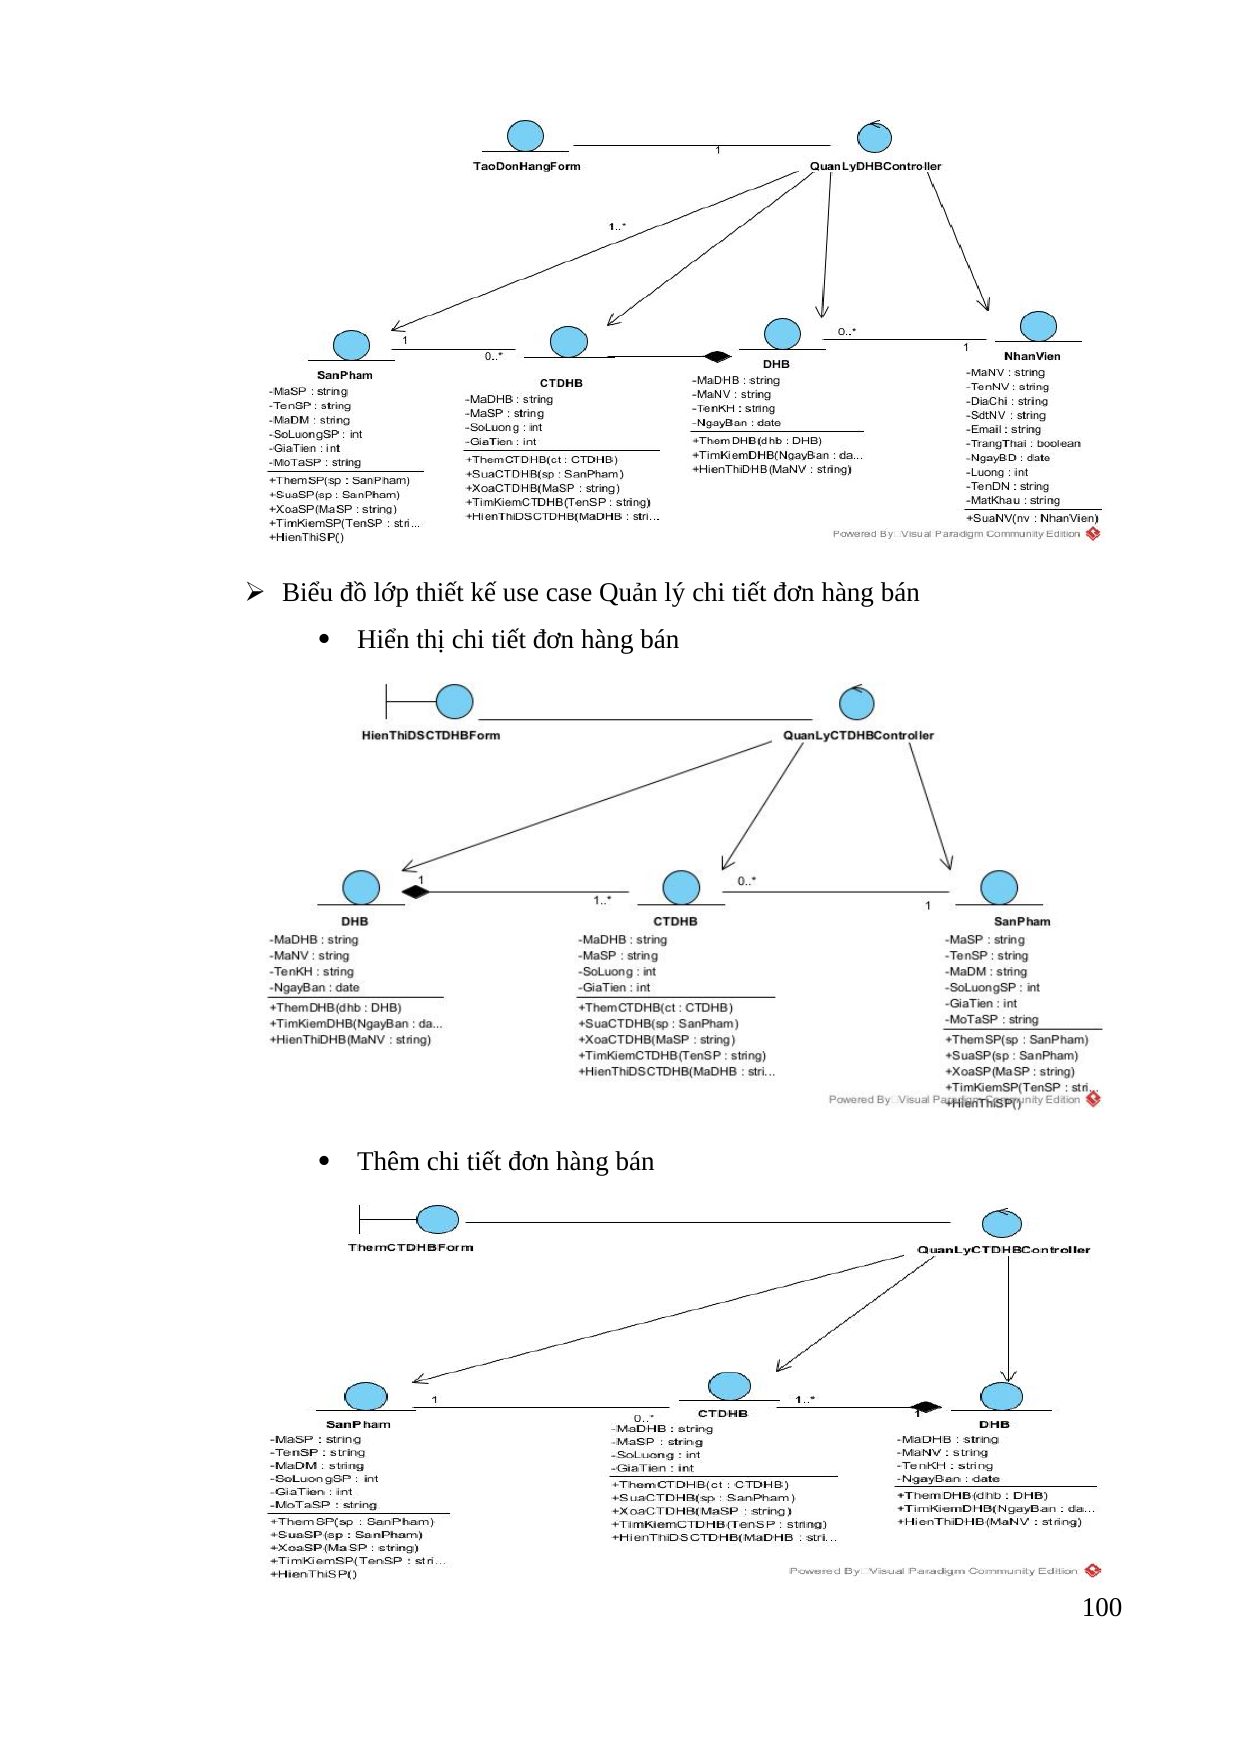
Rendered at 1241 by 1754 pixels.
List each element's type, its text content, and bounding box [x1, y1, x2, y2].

list Thêm chi tiết đơn hàng bán [319, 1144, 1122, 1176]
picture [265, 118, 1107, 549]
list Biểu đồ lớp thiết kế use case Quản lý chi tiết đơn hàng bán [244, 576, 1122, 608]
picture [265, 1203, 1109, 1585]
picture [265, 682, 1107, 1117]
list Hiển thị chi tiết đơn hàng bán [319, 623, 1122, 654]
